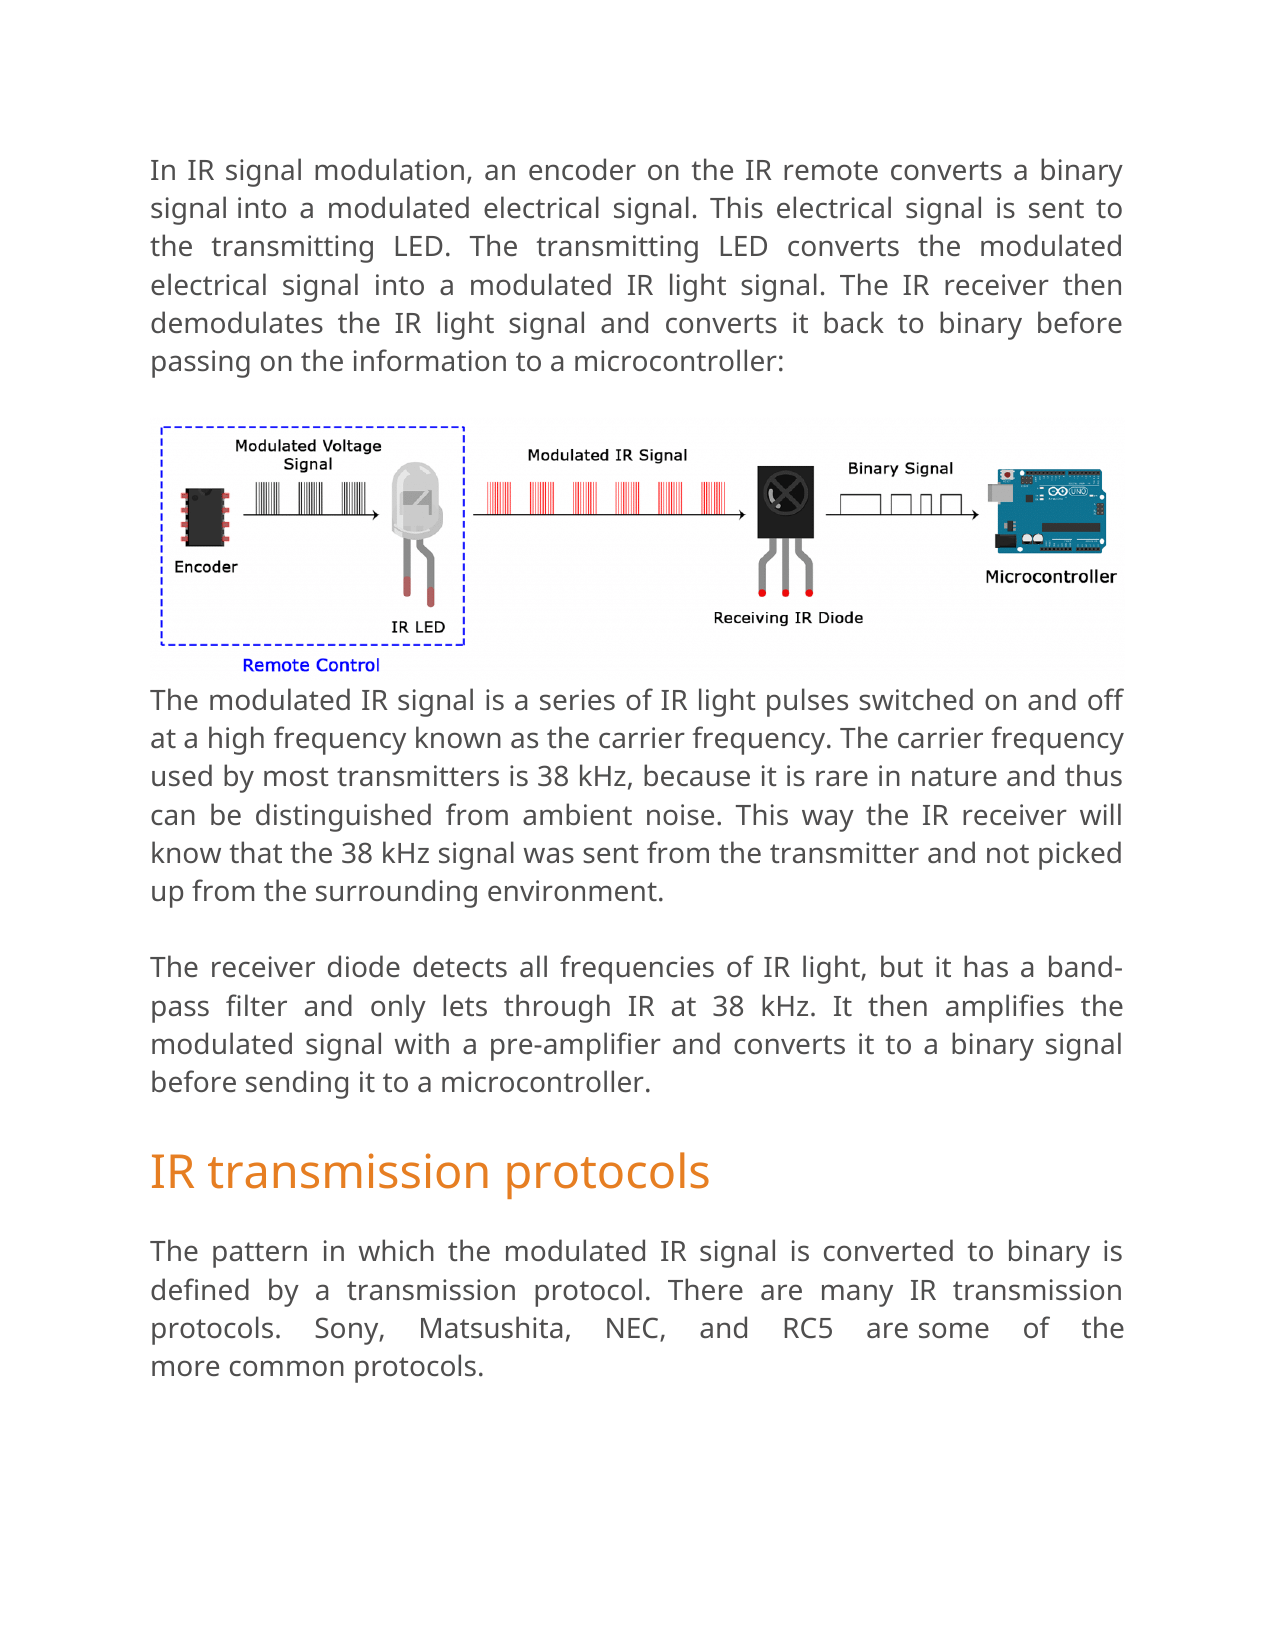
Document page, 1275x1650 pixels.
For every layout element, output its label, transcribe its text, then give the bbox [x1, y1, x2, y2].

text In IR signal modulation, an encoder on the IR remote converts a binary signal into a modulated electrical signal. This electrical signal is sent to the transmitting LED. The transmitting LED converts the modulated electrical signal into a modulated IR light signal. The IR receiver then demodulates the IR light signal and converts it back to binary before passing on the information to a microcontroller: [150, 150, 1125, 380]
picture [150, 417, 1125, 681]
text The modulated IR signal is a series of IR light pulses switched on and off at a high frequency known as the carrier frequency. The carrier frequency used by most transmitters is 38 kHz, because it is rare in nature and thus can be distinguished from ambient noise. This way the IR receiver will know that the 38 kHz signal was sent from the transmitter and not picked up from the surrounding environment. [150, 681, 1125, 910]
text IR transmission protocols [150, 1138, 1125, 1202]
text The pattern in which the modulated IR signal is converted to binary is defined by a transmission protocol. There are many IR transmission protocols. Sony, Matsushita, NEC, and RC5 are some of the more common protocols. [150, 1231, 1125, 1385]
text The receiver diode detects all frequencies of IR light, but it has a band-pass filter and only lets through IR at 38 kHz. It then amplifies the modulated signal with a pre-amplifier and converts it to a binary signal before sending it to a microcontroller. [150, 948, 1125, 1101]
